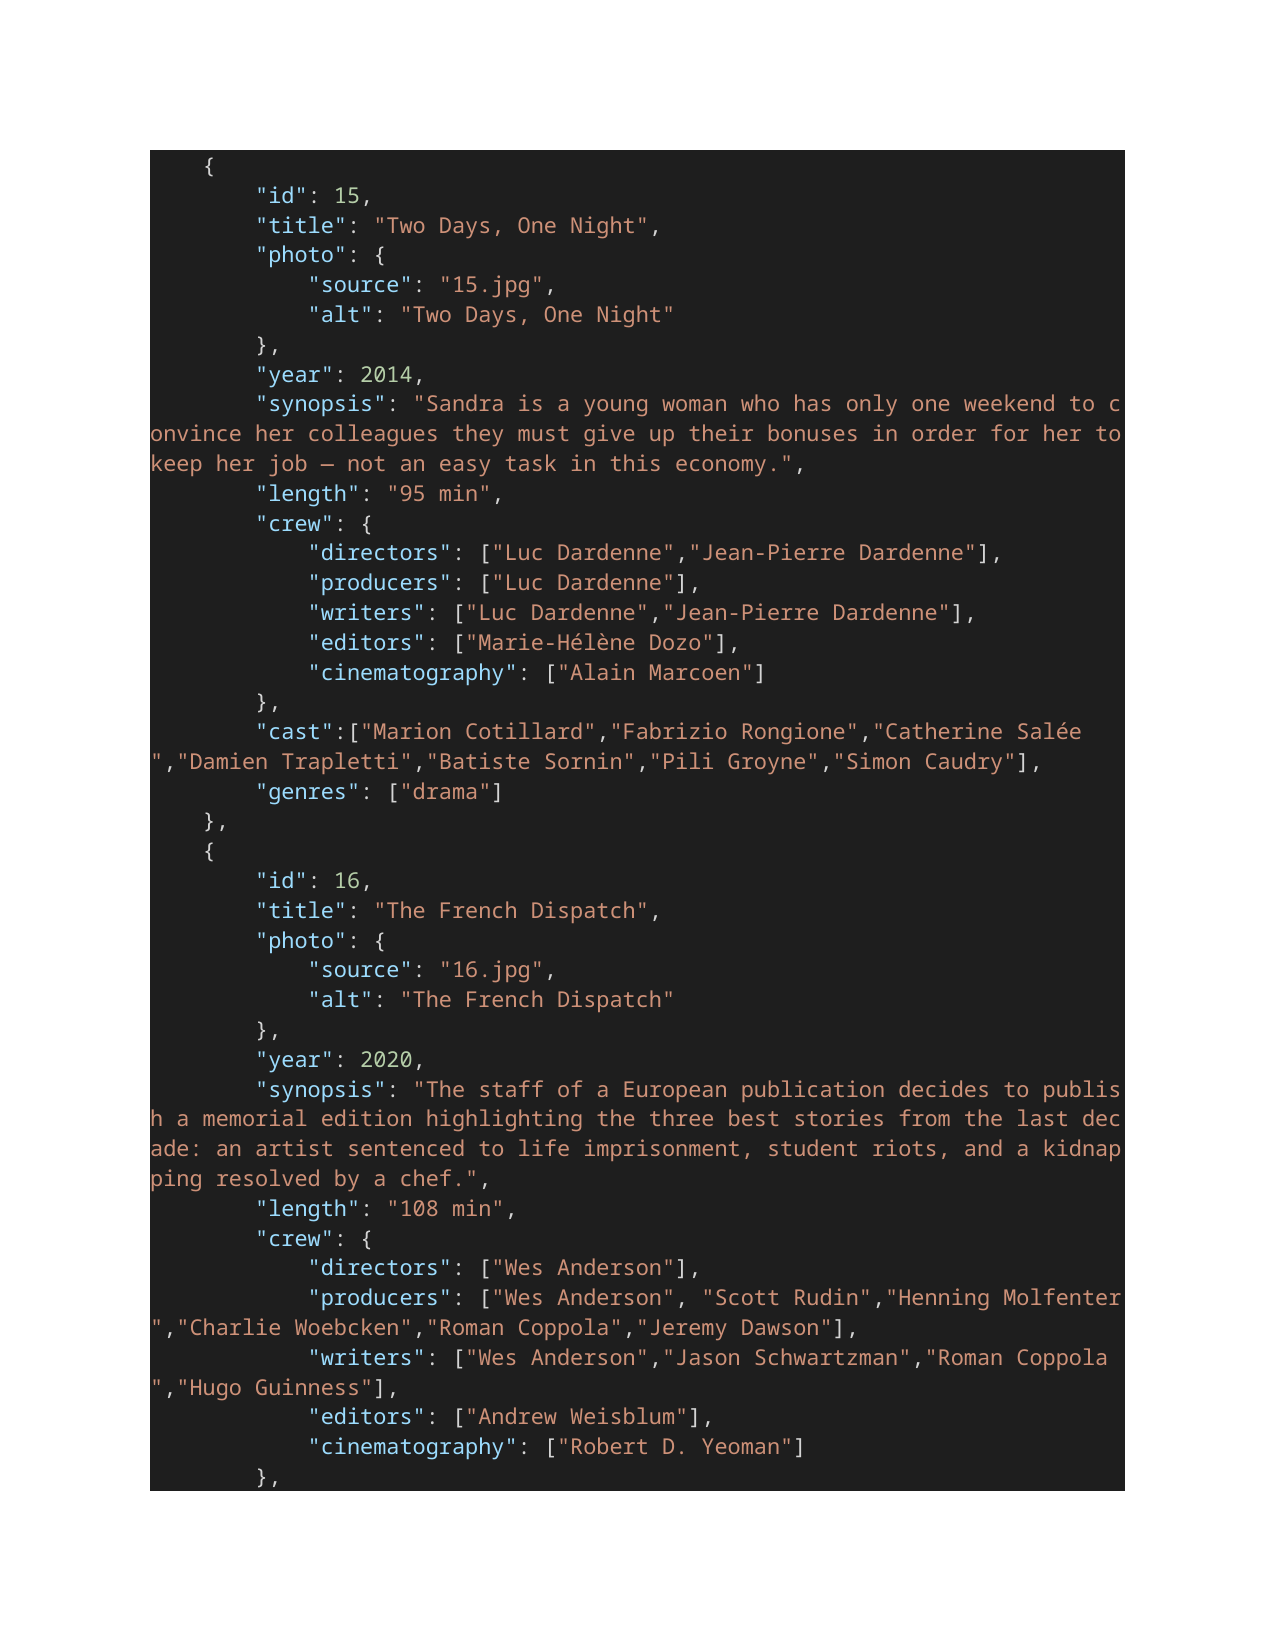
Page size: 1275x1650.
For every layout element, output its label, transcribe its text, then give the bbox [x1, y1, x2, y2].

text "photo": { [150, 924, 1125, 954]
text "title": "The French Dispatch", [150, 895, 1125, 924]
text "title": "Two Days, One Night", [150, 209, 1125, 239]
text "writers": ["Wes Anderson","Jason Schwartzman","Roman Coppola","Hugo Guinness"], [150, 1342, 1125, 1401]
text "cinematography": ["Robert D. Yeoman"] [150, 1431, 1125, 1461]
text "crew": { [150, 1222, 1125, 1252]
text "year": 2020, [150, 1044, 1125, 1073]
text "crew": { [150, 507, 1125, 537]
text "alt": "The French Dispatch" [150, 984, 1125, 1014]
text "genres": ["drama"] [150, 776, 1125, 805]
text "source": "16.jpg", [150, 954, 1125, 984]
text "length": "95 min", [150, 478, 1125, 507]
text "directors": ["Wes Anderson"], [150, 1252, 1125, 1282]
text }, [150, 1014, 1125, 1044]
text "synopsis": "The staff of a European publication decides to publish a memorial edition highlighting the three best stories from the last decade: an artist sentenced to life imprisonment, student riots, and a kidnapping resolved by a chef.", [150, 1073, 1125, 1193]
text "year": 2014, [150, 358, 1125, 388]
text "editors": ["Marie-Hélène Dozo"], [150, 627, 1125, 656]
text "cinematography": ["Alain Marcoen"] [150, 656, 1125, 686]
text "id": 15, [150, 180, 1125, 209]
text "source": "15.jpg", [150, 269, 1125, 299]
text { [150, 150, 1125, 180]
text "alt": "Two Days, One Night" [150, 299, 1125, 329]
text "directors": ["Luc Dardenne","Jean-Pierre Dardenne"], [150, 537, 1125, 567]
text }, [150, 329, 1125, 358]
text "writers": ["Luc Dardenne","Jean-Pierre Dardenne"], [150, 597, 1125, 627]
text }, [150, 686, 1125, 716]
text "editors": ["Andrew Weisblum"], [150, 1401, 1125, 1431]
text { [150, 835, 1125, 865]
text "producers": ["Wes Anderson", "Scott Rudin","Henning Molfenter","Charlie Woebcken","Roman Coppola","Jeremy Dawson"], [150, 1282, 1125, 1342]
text "cast":["Marion Cotillard","Fabrizio Rongione","Catherine Salée","Damien Trapletti","Batiste Sornin","Pili Groyne","Simon Caudry"], [150, 716, 1125, 776]
text "length": "108 min", [150, 1193, 1125, 1222]
text "id": 16, [150, 865, 1125, 895]
text "producers": ["Luc Dardenne"], [150, 567, 1125, 597]
text "photo": { [150, 239, 1125, 269]
text }, [150, 1461, 1125, 1491]
text "synopsis": "Sandra is a young woman who has only one weekend to convince her colleagues they must give up their bonuses in order for her to keep her job — not an easy task in this economy.", [150, 388, 1125, 478]
text }, [150, 805, 1125, 835]
